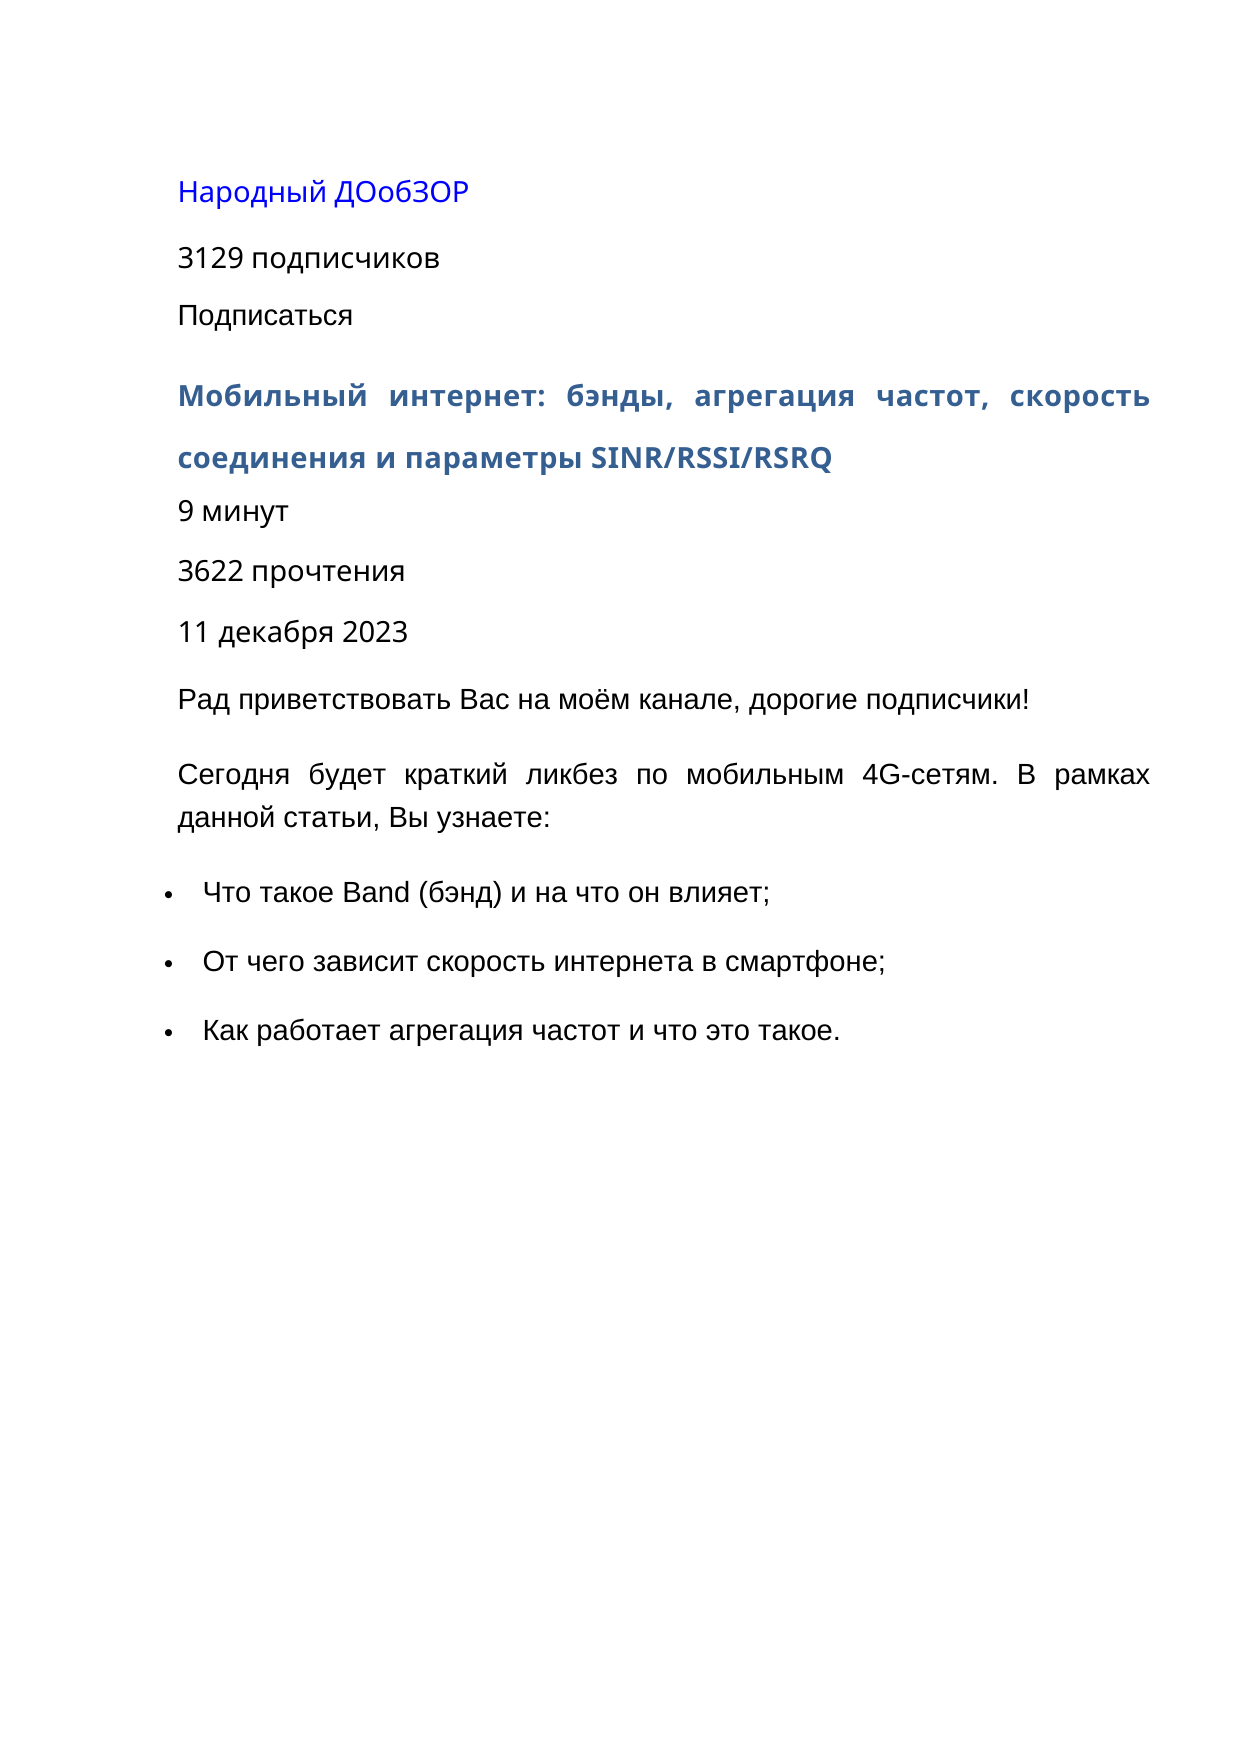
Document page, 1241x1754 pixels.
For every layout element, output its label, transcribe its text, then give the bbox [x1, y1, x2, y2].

text 3622 прочтения [177, 551, 1152, 590]
text 3129 подписчиков [177, 238, 1152, 277]
list От чего зависит скорость интернета в смартфоне; [165, 934, 1152, 978]
text Подписаться [177, 298, 1152, 332]
text Народный ДОобЗОР [177, 171, 1152, 211]
list Что такое Band (бэнд) и на что он влияет; [165, 865, 1152, 909]
subtitle Мобильный интернет: бэнды, агрегация частот, скорость соединения и параметры SINR/RSSI/RSRQ [177, 352, 1152, 477]
text 11 декабря 2023 [177, 611, 1152, 651]
text Рад приветствовать Вас на моём канале, дорогие подписчики! [177, 672, 1152, 715]
text 9 минут [177, 490, 1152, 530]
list Как работает агрегация частот и что это такое. [165, 1003, 1152, 1047]
text Сегодня будет краткий ликбез по мобильным 4G-сетям. В рамках данной статьи, Вы узнаете: [177, 747, 1152, 834]
